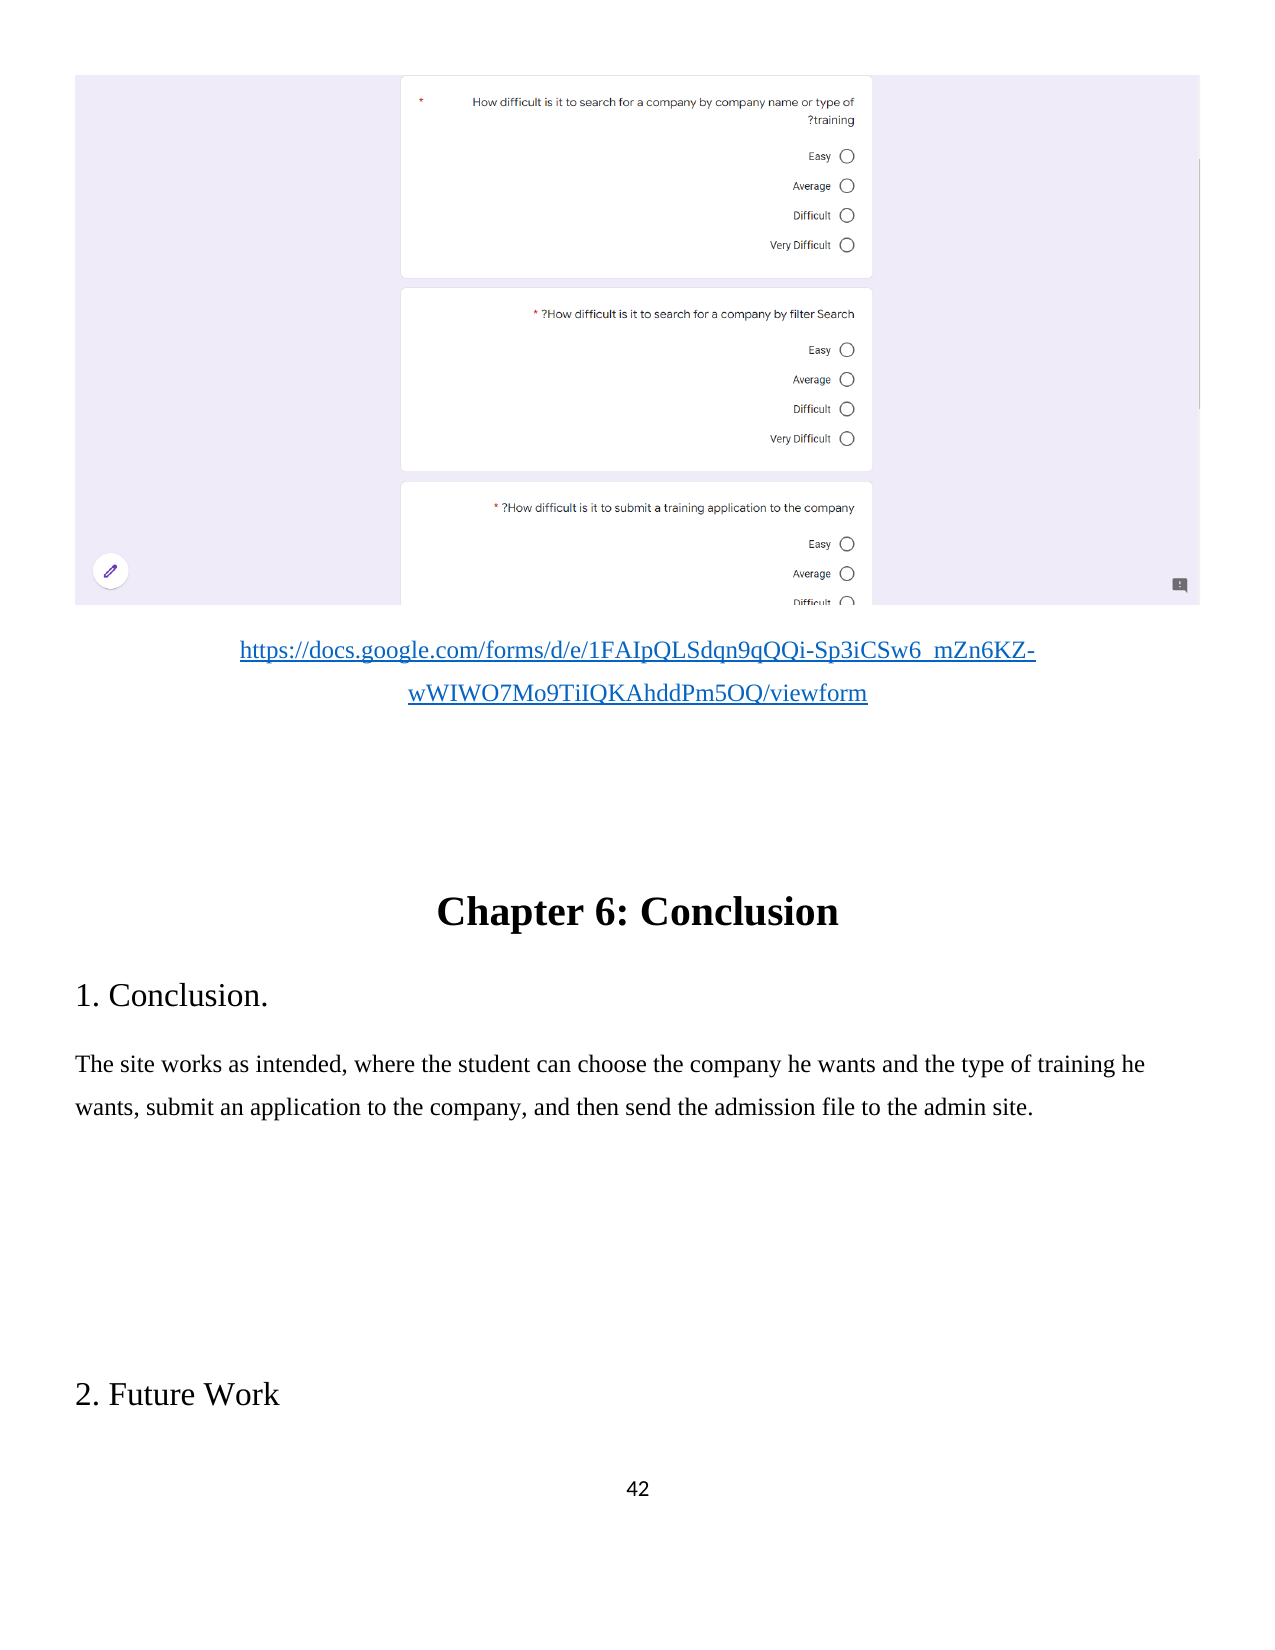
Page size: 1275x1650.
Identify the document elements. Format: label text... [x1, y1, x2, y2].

text 1. Conclusion. [75, 975, 1200, 1013]
text The site works as intended, where the student can choose the company he wants and the type of training he wants, submit an application to the company, and then send the admission file to the admin site. [75, 1049, 1200, 1121]
text 2. Future Work [75, 1375, 1200, 1413]
picture [75, 75, 1200, 605]
text https://docs.google.com/forms/d/e/1FAIpQLSdqn9qQQi-Sp3iCSw6_mZn6KZ-wWIWO7Mo9TiIQKAhddPm5OQ/viewform [75, 635, 1200, 707]
text Chapter 6: Conclusion [75, 887, 1200, 934]
